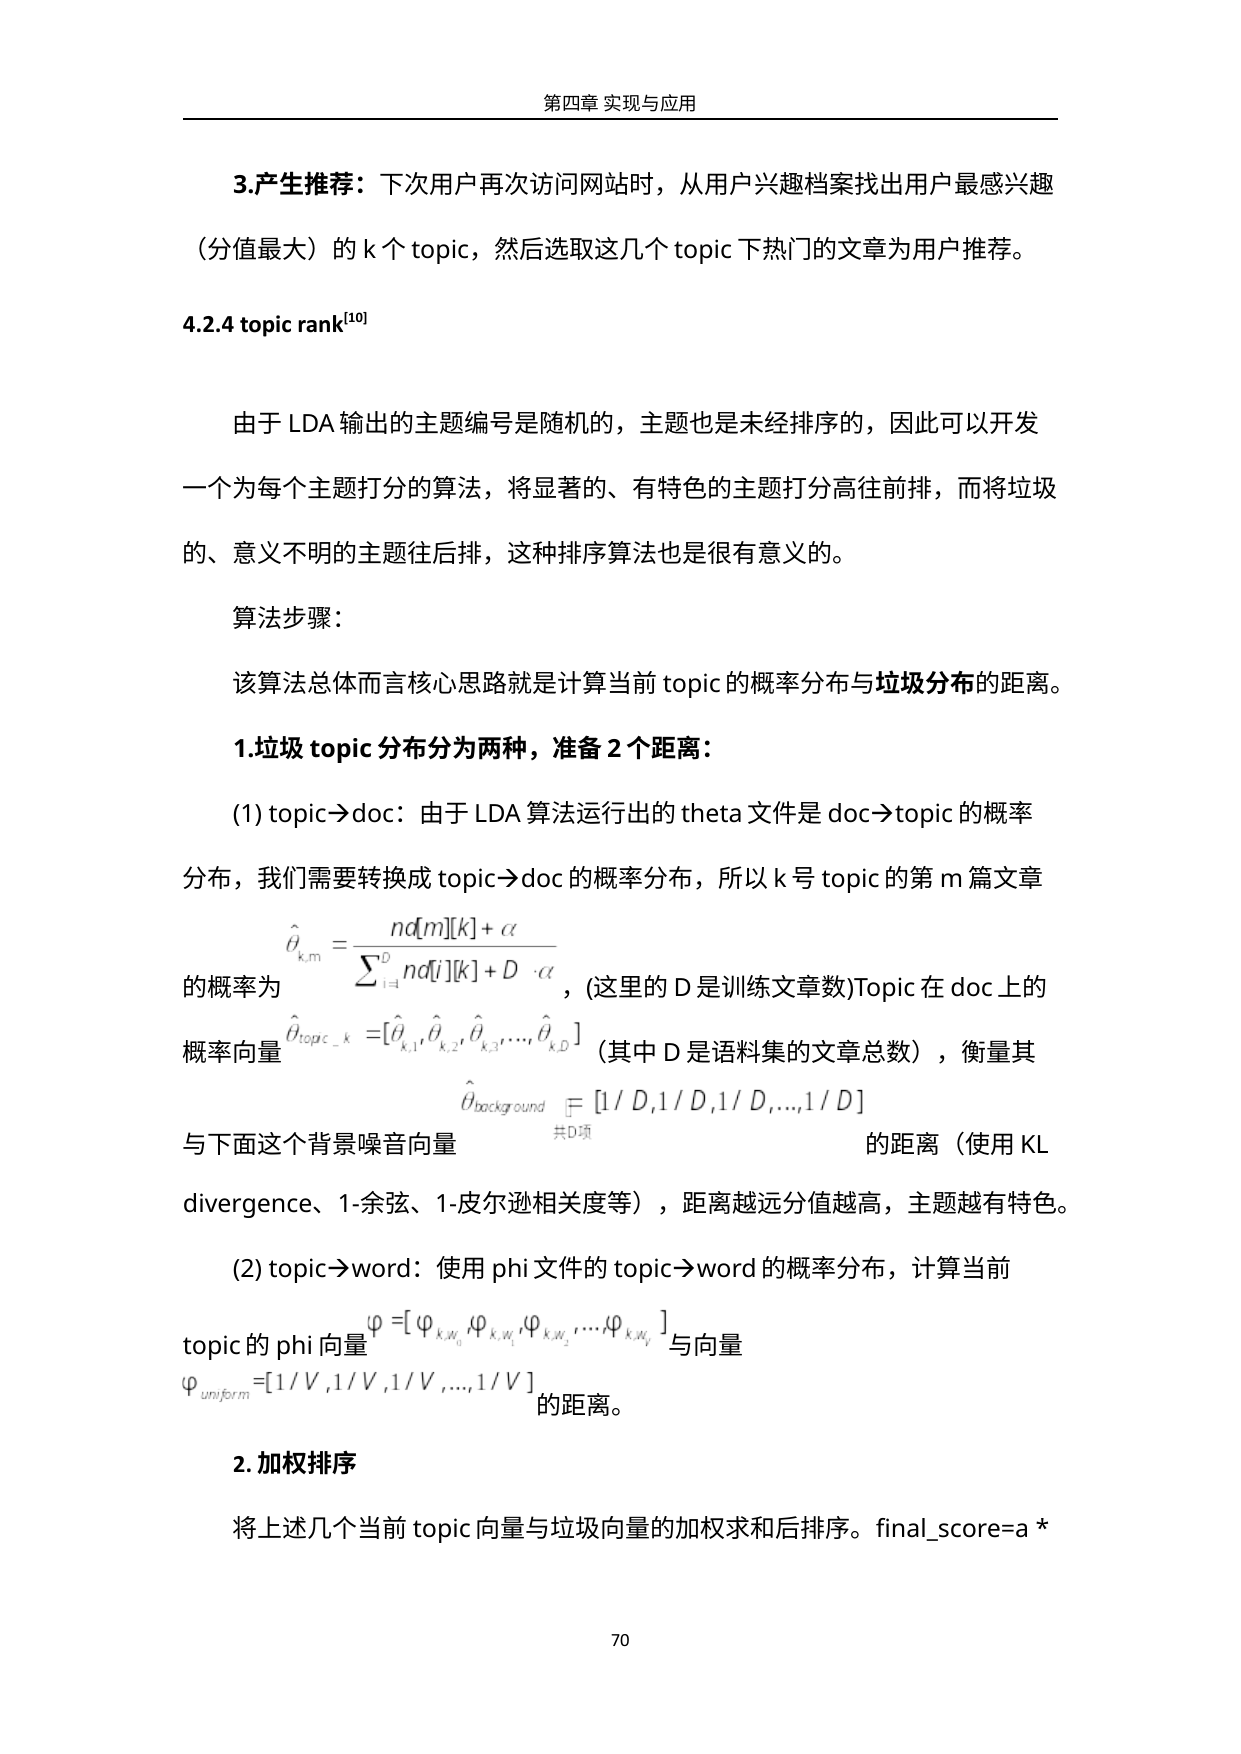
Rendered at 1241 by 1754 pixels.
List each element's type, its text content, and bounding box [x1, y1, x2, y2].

text 算法步骤： [183, 584, 1058, 649]
text 2. 加权排序 [233, 1429, 1058, 1494]
subtitle topic rank[10] [183, 307, 1058, 339]
text (2) topicword：使用phi文件的topicword的概率分布，计算当前topic的phi向量与向量的距离。 [183, 1234, 1058, 1429]
text 1.垃圾topic分布分为两种，准备2个距离： [183, 714, 1058, 779]
text 由于LDA输出的主题编号是随机的，主题也是未经排序的，因此可以开发一个为每个主题打分的算法，将显著的、有特色的主题打分高往前排，而将垃圾的、意义不明的主题往后排，这种排序算法也是很有意义的。 [183, 389, 1058, 584]
text 该算法总体而言核心思路就是计算当前topic的概率分布与垃圾分布的距离。 [183, 649, 1058, 714]
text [183, 1494, 1058, 1559]
text (1) topicdoc：由于LDA算法运行出的theta文件是doctopic的概率分布，我们需要转换成topicdoc的概率分布，所以k号topic的第m篇文章的概率为，(这里的D是训练文章数)Topic在doc上的概率向量（其中D是语料集的文章总数），衡量其与下面这个背景噪音向量的距离（使用KL divergence、1-余弦、1-皮尔逊相关度等），距离越远分值越高，主题越有特色。 [183, 779, 1058, 1234]
text 3.产生推荐：下次用户再次访问网站时，从用户兴趣档案找出用户最感兴趣（分值最大）的k个topic，然后选取这几个topic下热门的文章为用户推荐。 [183, 150, 1058, 280]
